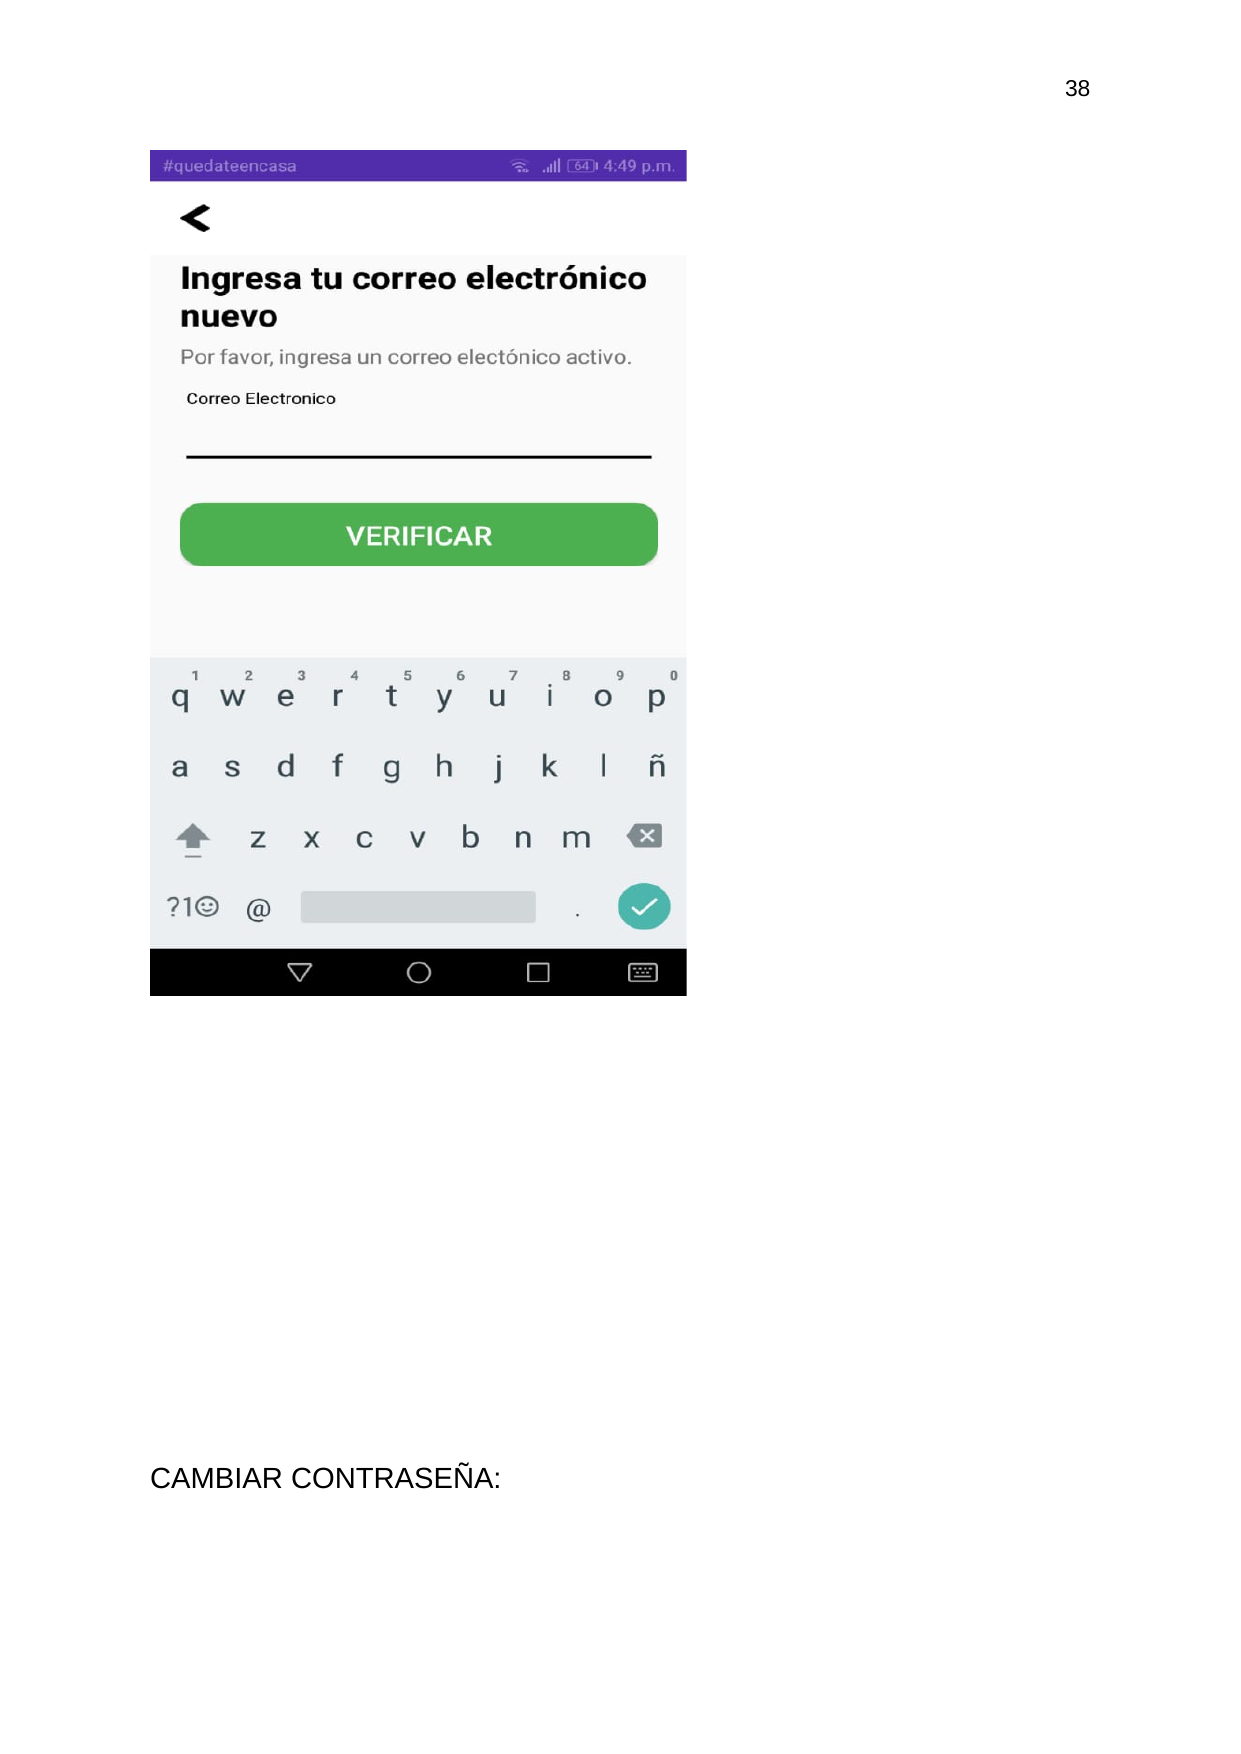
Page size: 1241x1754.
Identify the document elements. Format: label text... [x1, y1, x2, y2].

picture [150, 150, 687, 996]
text CAMBIAR CONTRASEÑA: [150, 1461, 1090, 1495]
